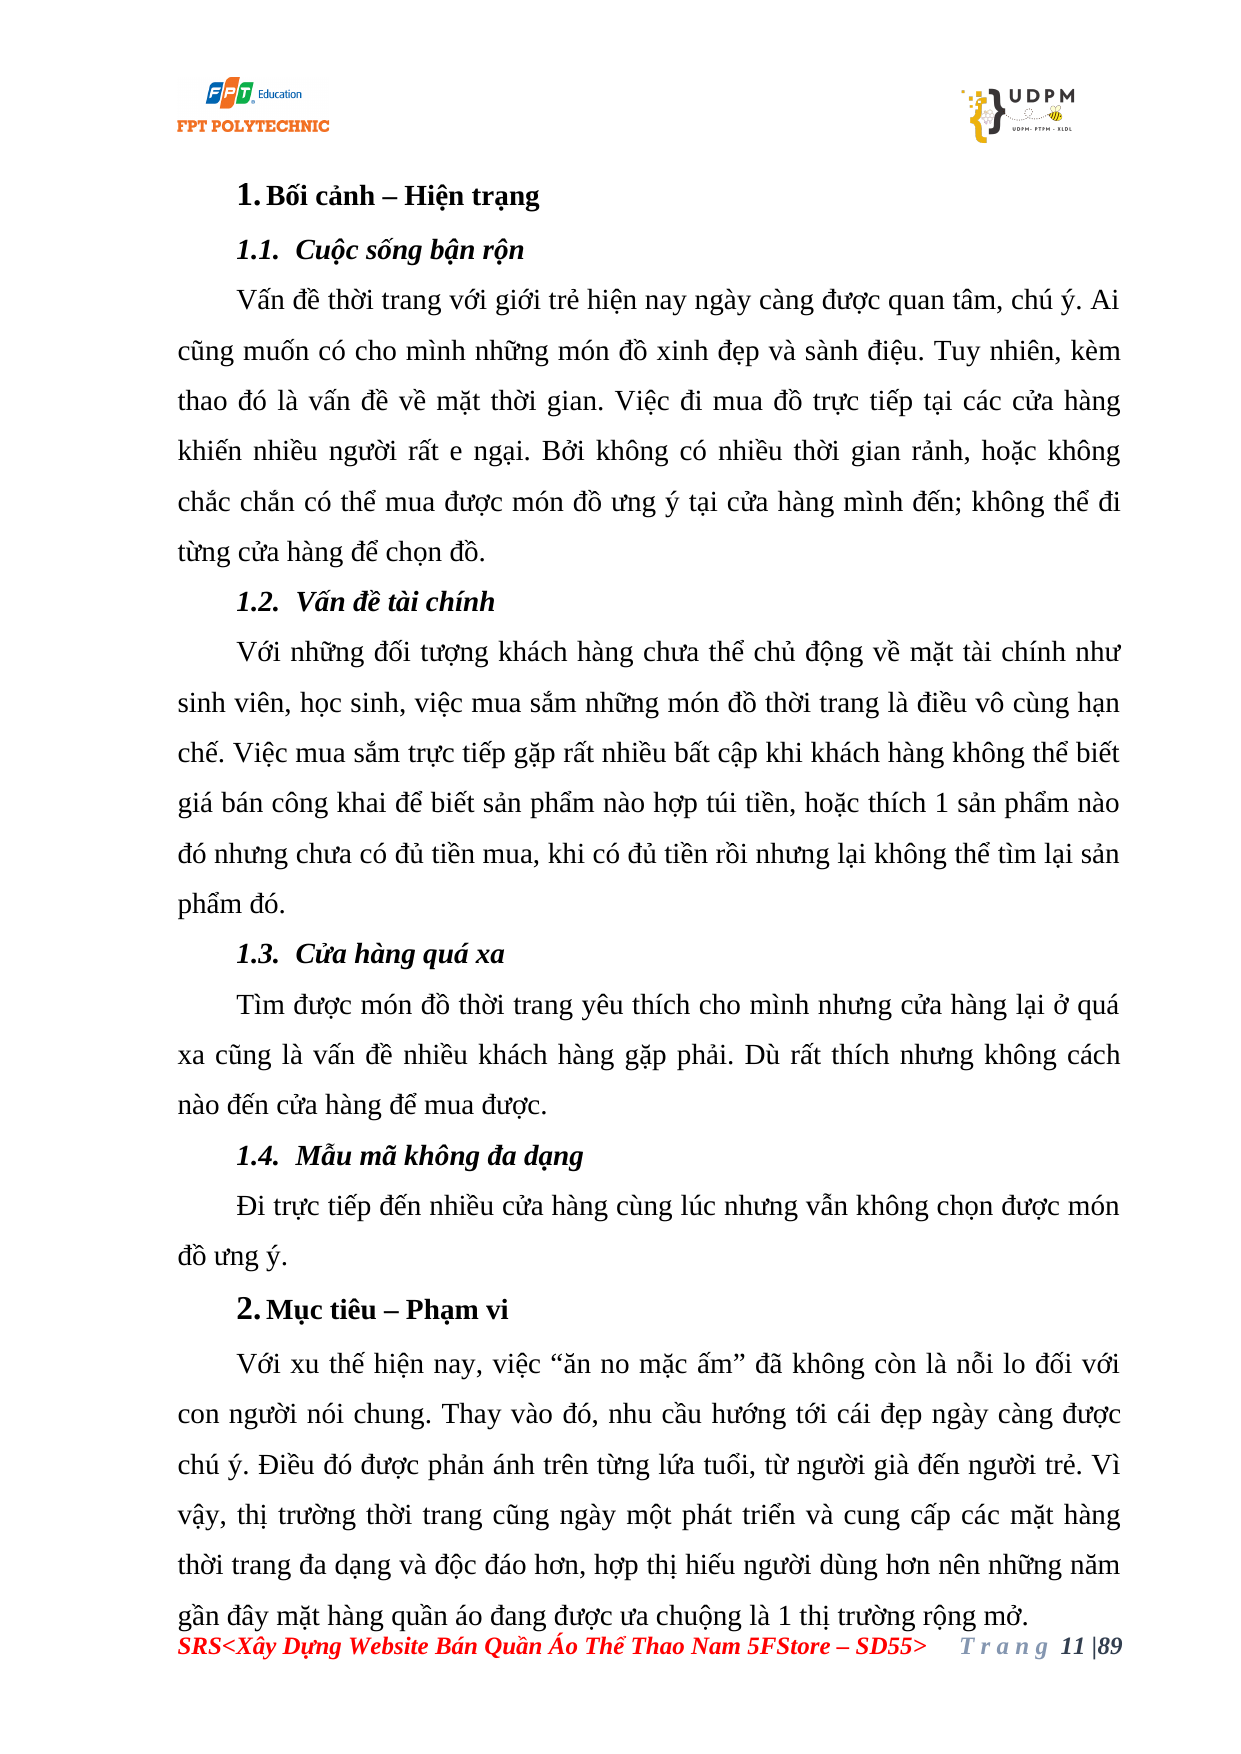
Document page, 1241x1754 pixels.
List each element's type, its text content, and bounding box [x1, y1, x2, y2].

list Bối cảnh – Hiện trạng [177, 174, 1122, 213]
list Mẫu mã không đa dạng [177, 1138, 1122, 1171]
picture [947, 75, 1105, 156]
list Cửa hàng quá xa [177, 936, 1122, 970]
text Vấn đề thời trang với giới trẻ hiện nay ngày càng được quan tâm, chú ý. Ai cũng muốn có cho mình những món đồ xinh đẹp và sành điệu. Tuy nhiên, kèm thao đó là vấn đề về mặt thời gian. Việc đi mua đồ trực tiếp tại các cửa hàng khiến nhiều người rất e ngại. Bởi không có nhiều thời gian rảnh, hoặc không chắc chắn có thể mua được món đồ ưng ý tại cửa hàng mình đến; không thể đi từng cửa hàng để chọn đồ. [177, 282, 1122, 567]
text Đi trực tiếp đến nhiều cửa hàng cùng lúc nhưng vẫn không chọn được món đồ ưng ý. [177, 1188, 1122, 1272]
list Mục tiêu – Phạm vi [177, 1289, 1122, 1327]
text Tìm được món đồ thời trang yêu thích cho mình nhưng cửa hàng lại ở quá xa cũng là vấn đề nhiều khách hàng gặp phải. Dù rất thích nhưng không cách nào đến cửa hàng để mua được. [177, 987, 1122, 1121]
list Cuộc sống bận rộn [177, 232, 1122, 266]
picture [177, 77, 330, 132]
text Với những đối tượng khách hàng chưa thể chủ động về mặt tài chính như sinh viên, học sinh, việc mua sắm những món đồ thời trang là điều vô cùng hạn chế. Việc mua sắm trực tiếp gặp rất nhiều bất cập khi khách hàng không thể biết giá bán công khai để biết sản phẩm nào hợp túi tiền, hoặc thích 1 sản phẩm nào đó nhưng chưa có đủ tiền mua, khi có đủ tiền rồi nhưng lại không thể tìm lại sản phẩm đó. [177, 634, 1122, 920]
list Với xu thế hiện nay, việc “ăn no mặc ấm” đã không còn là nỗi lo đối với con người nói chung. Thay vào đó, nhu cầu hướng tới cái đẹp ngày càng được chú ý. Điều đó được phản ánh trên từng lứa tuổi, từ người già đến người trẻ. Vì vậy, thị trường thời trang cũng ngày một phát triển và cung cấp các mặt hàng thời trang đa dạng và độc đáo hơn, hợp thị hiếu người dùng hơn nên những năm gần đây mặt hàng quần áo đang được ưa chuộng là 1 thị trường rộng mở. [177, 1346, 1122, 1631]
list Vấn đề tài chính [177, 584, 1122, 618]
